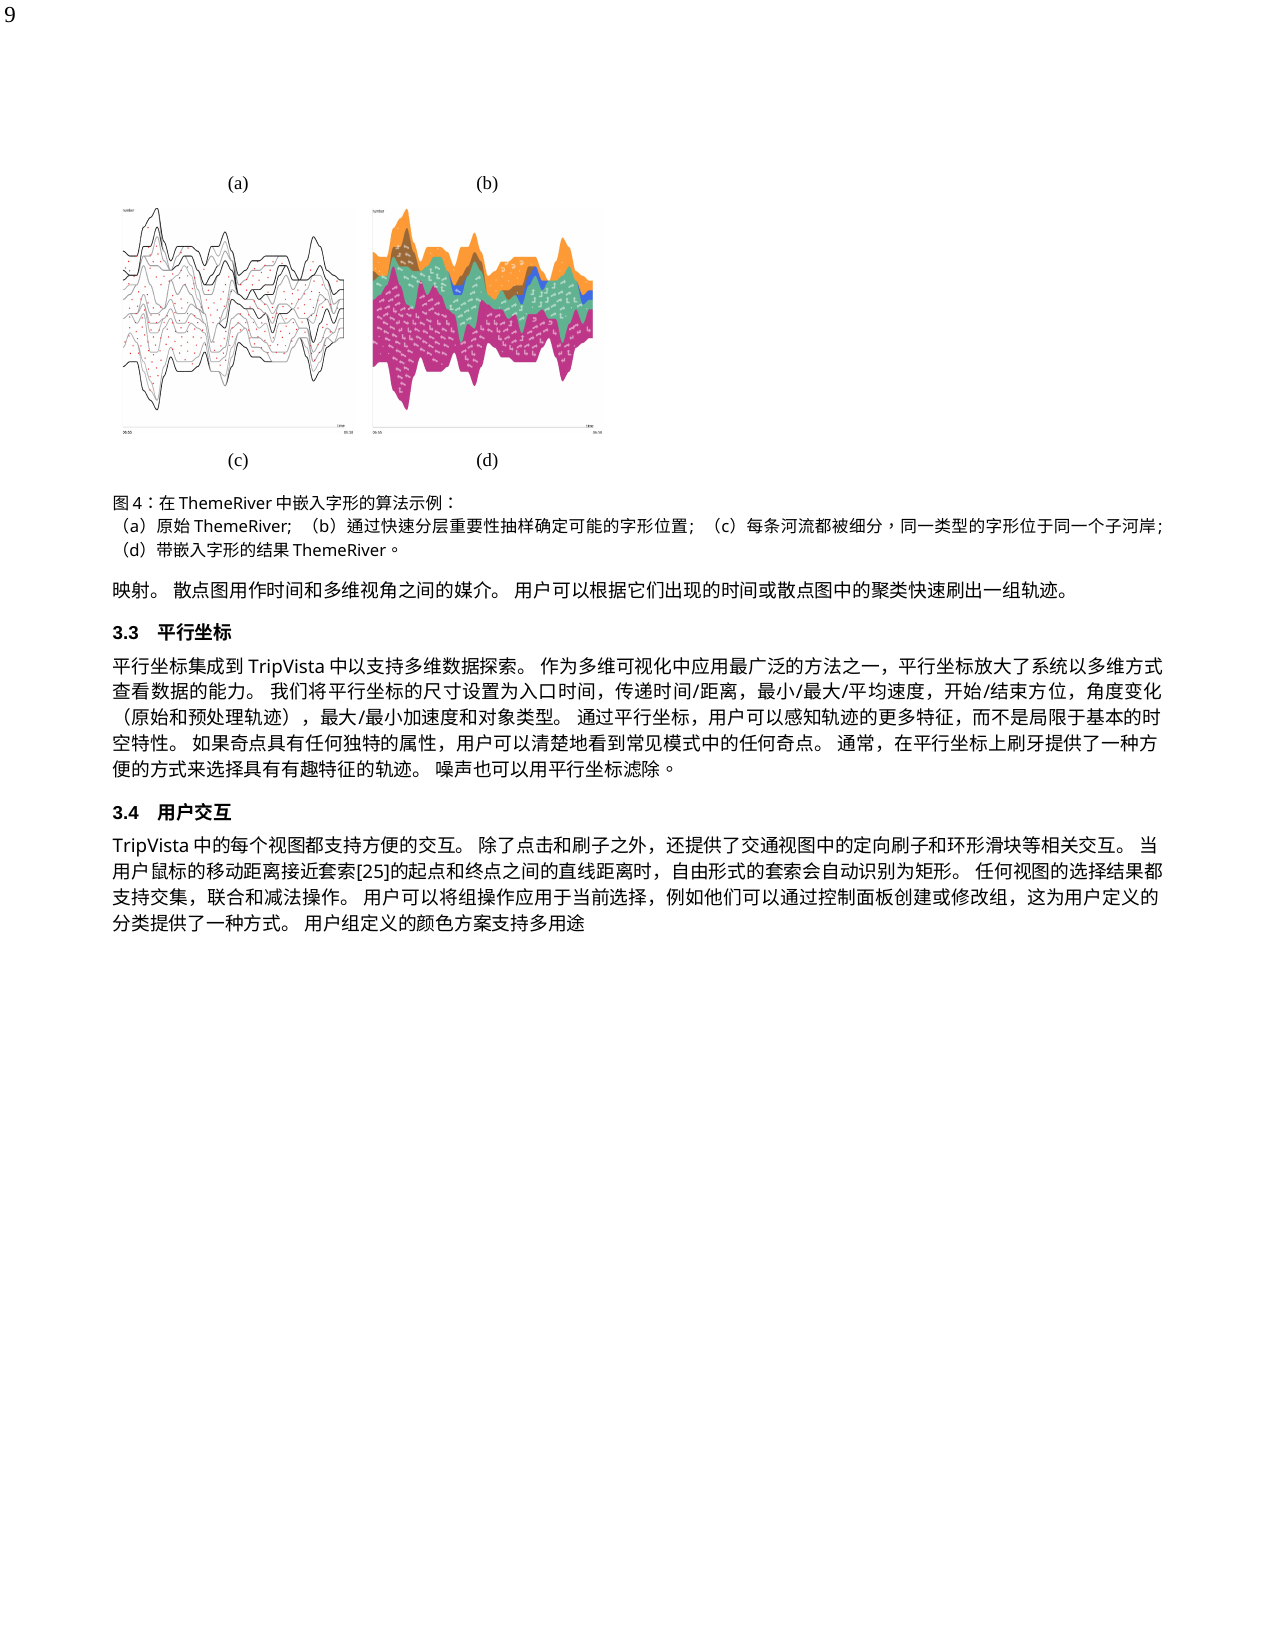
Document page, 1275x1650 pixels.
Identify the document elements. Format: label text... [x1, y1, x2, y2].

text 平行坐标集成到TripVista中以支持多维数据探索。 作为多维可视化中应用最广泛的方法之一，平行坐标放大了系统以多维方式查看数据的能力。 我们将平行坐标的尺寸设置为入口时间，传递时间/距离，最小/最大/平均速度，开始/结束方位，角度变化（原始和预处理轨迹），最大/最小加速度和对象类型。 通过平行坐标，用户可以感知轨迹的更多特征，而不是局限于基本的时空特性。 如果奇点具有任何独特的属性，用户可以清楚地看到常见模式中的任何奇点。 通常，在平行坐标上刷牙提供了一种方便的方式来选择具有有趣特征的轨迹。 噪声也可以用平行坐标滤除。 [112, 653, 1163, 782]
text （a）原始ThemeRiver; （b）通过快速分层重要性抽样确定可能的字形位置; （c）每条河流都被细分，同一类型的字形位于同一个子河岸; （d）带嵌入字形的结果ThemeRiver。 [112, 515, 1163, 561]
text (c) (d) [228, 449, 1275, 470]
picture [122, 208, 356, 434]
subtitle 平行坐标 [112, 620, 1275, 645]
text 映射。 散点图用作时间和多维视角之间的媒介。 用户可以根据它们出现的时间或散点图中的聚类快速刷出一组轨迹。 [112, 577, 1163, 603]
text 图4：在ThemeRiver中嵌入字形的算法示例： [112, 492, 1275, 514]
text TripVista中的每个视图都支持方便的交互。 除了点击和刷子之外，还提供了交通视图中的定向刷子和环形滑块等相关交互。 当用户鼠标的移动距离接近套索[25]的起点和终点之间的直线距离时，自由形式的套索会自动识别为矩形。 任何视图的选择结果都支持交集，联合和减法操作。 用户可以将组操作应用于当前选择，例如他们可以通过控制面板创建或修改组，这为用户定义的分类提供了一种方式。 用户组定义的颜色方案支持多用途 [112, 832, 1163, 935]
list (b) [228, 172, 1275, 194]
subtitle 用户交互 [112, 799, 1275, 824]
picture [372, 208, 605, 434]
